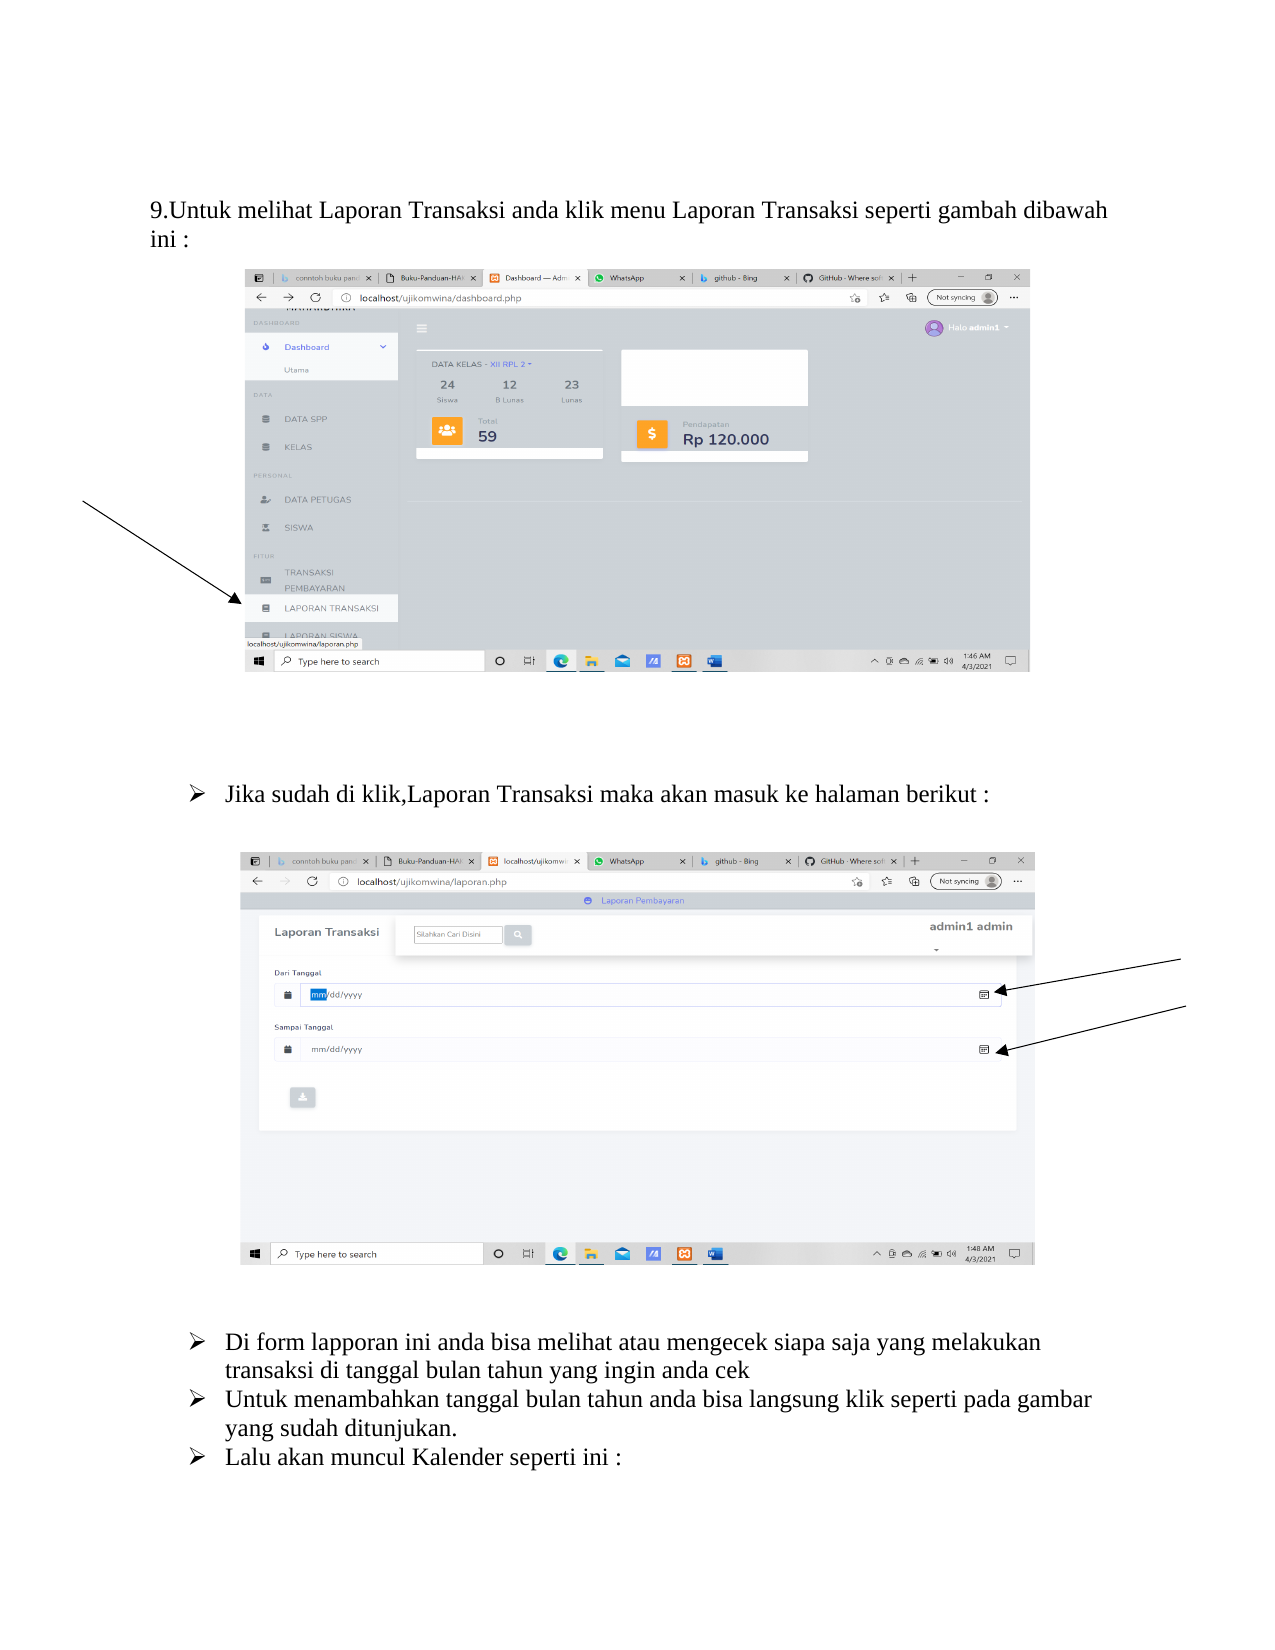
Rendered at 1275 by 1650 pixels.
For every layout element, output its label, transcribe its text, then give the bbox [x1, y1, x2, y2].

list Jika sudah di klik,Laporan Transaksi maka akan masuk ke halaman berikut : [187, 779, 1125, 807]
picture [244, 269, 1031, 672]
list Lalu akan muncul Kalender seperti ini : [187, 1442, 1125, 1471]
list Di form lapporan ini anda bisa melihat atau mengecek siapa saja yang melakukan transaksi di tanggal bulan tahun yang ingin anda cek [187, 1327, 1125, 1384]
list Untuk menambahkan tanggal bulan tahun anda bisa langsung klik seperti pada gambar yang sudah ditunjukan. [187, 1384, 1125, 1442]
picture [240, 852, 1035, 1265]
text 9.Untuk melihat Laporan Transaksi anda klik menu Laporan Transaksi seperti gambah dibawah ini : [150, 195, 1125, 253]
